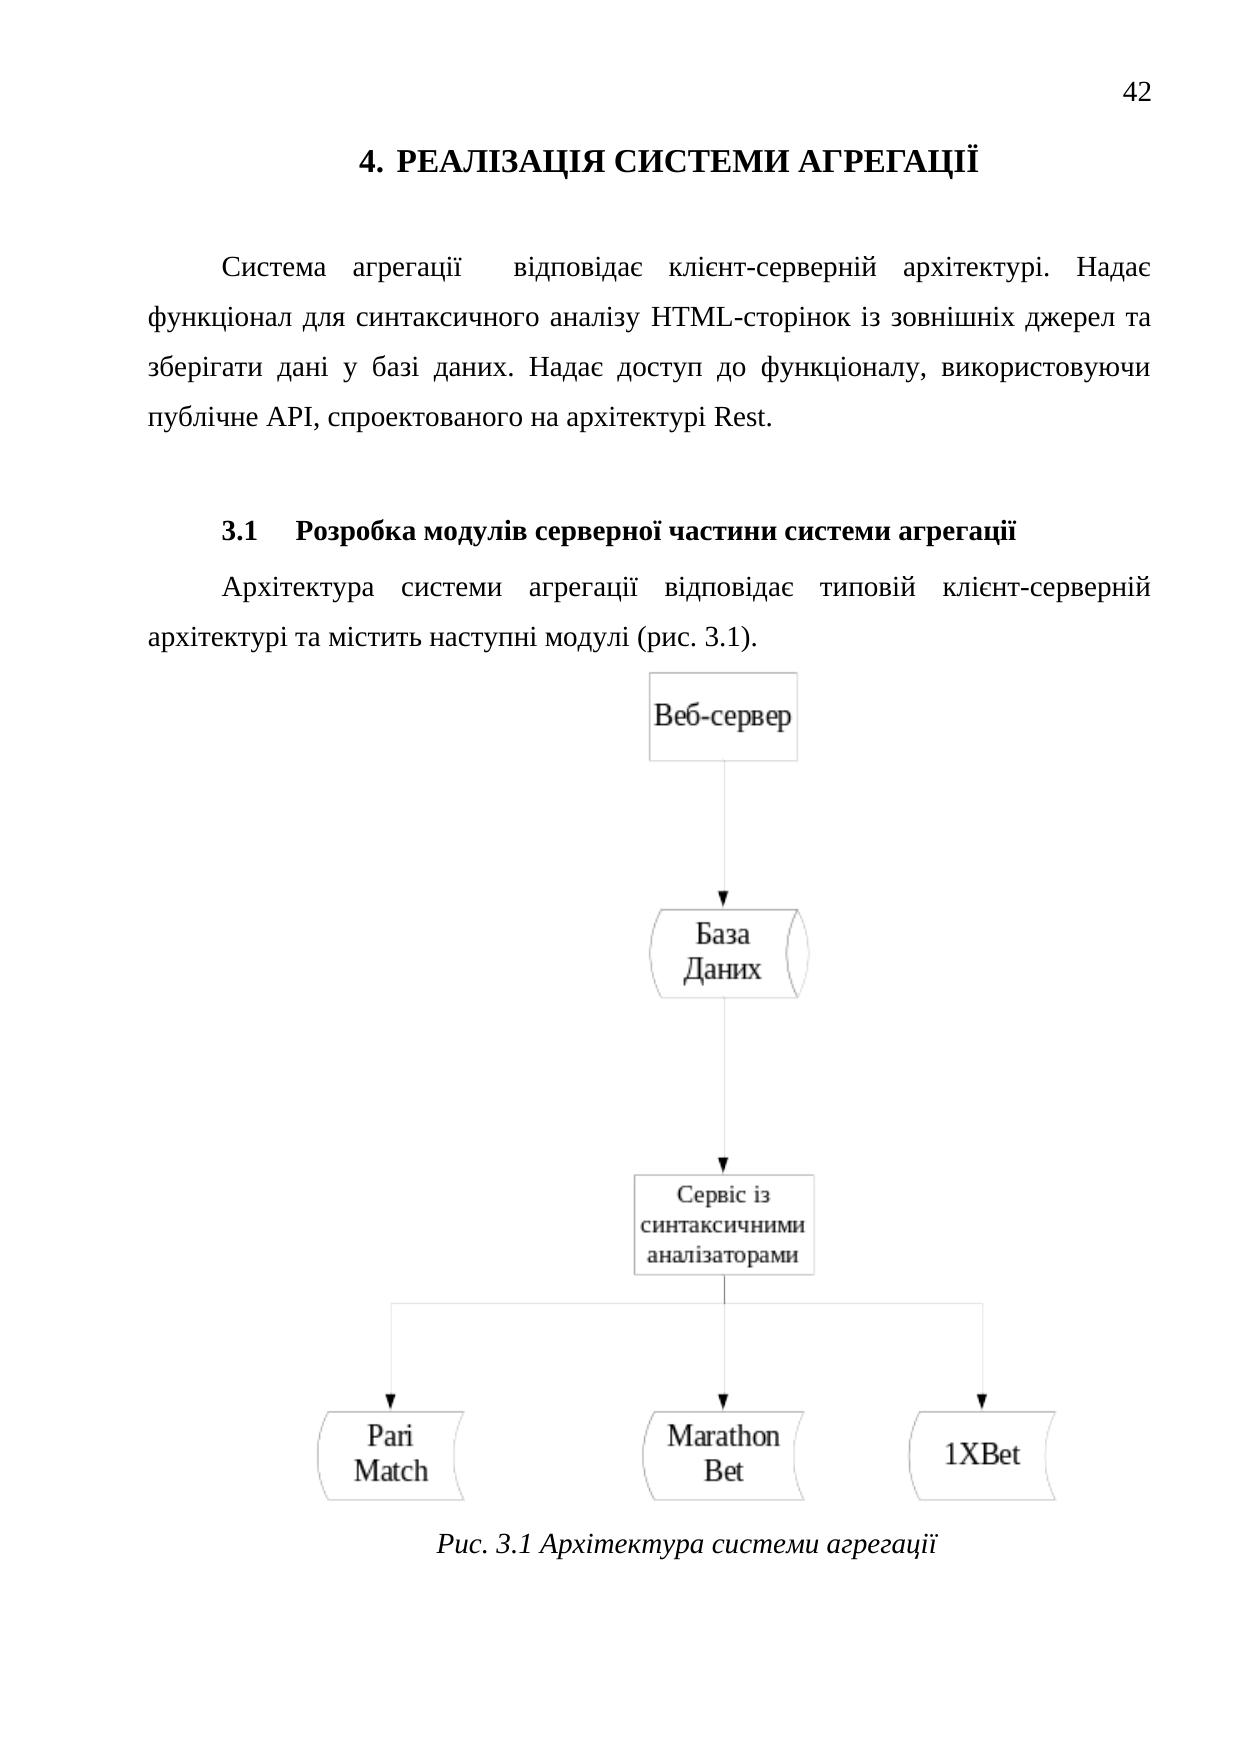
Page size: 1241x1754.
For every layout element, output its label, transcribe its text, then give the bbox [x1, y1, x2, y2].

subtitle РЕАЛІЗАЦІЯ СИСТЕМИ АГРЕГАЦІЇ [187, 141, 1152, 179]
text Архітектура системи агрегації відповідає типовій клієнт-серверній архітектурі та містить наступні модулі (рис. 3.1). [148, 569, 1152, 653]
text Рис. 3.1 Архітектура системи агрегації [148, 1526, 1152, 1559]
subtitle Розробка модулів серверної частини системи агрегації [148, 513, 1152, 546]
text Система агрегації відповідає клієнт-серверній архітектурі. Надає функціонал для синтаксичного аналізу HTML-сторінок із зовнішніх джерел та зберігати дані у базі даних. Надає доступ до функціоналу, використовуючи публічне API, спроектованого на архітектурі Rest. [148, 249, 1152, 433]
